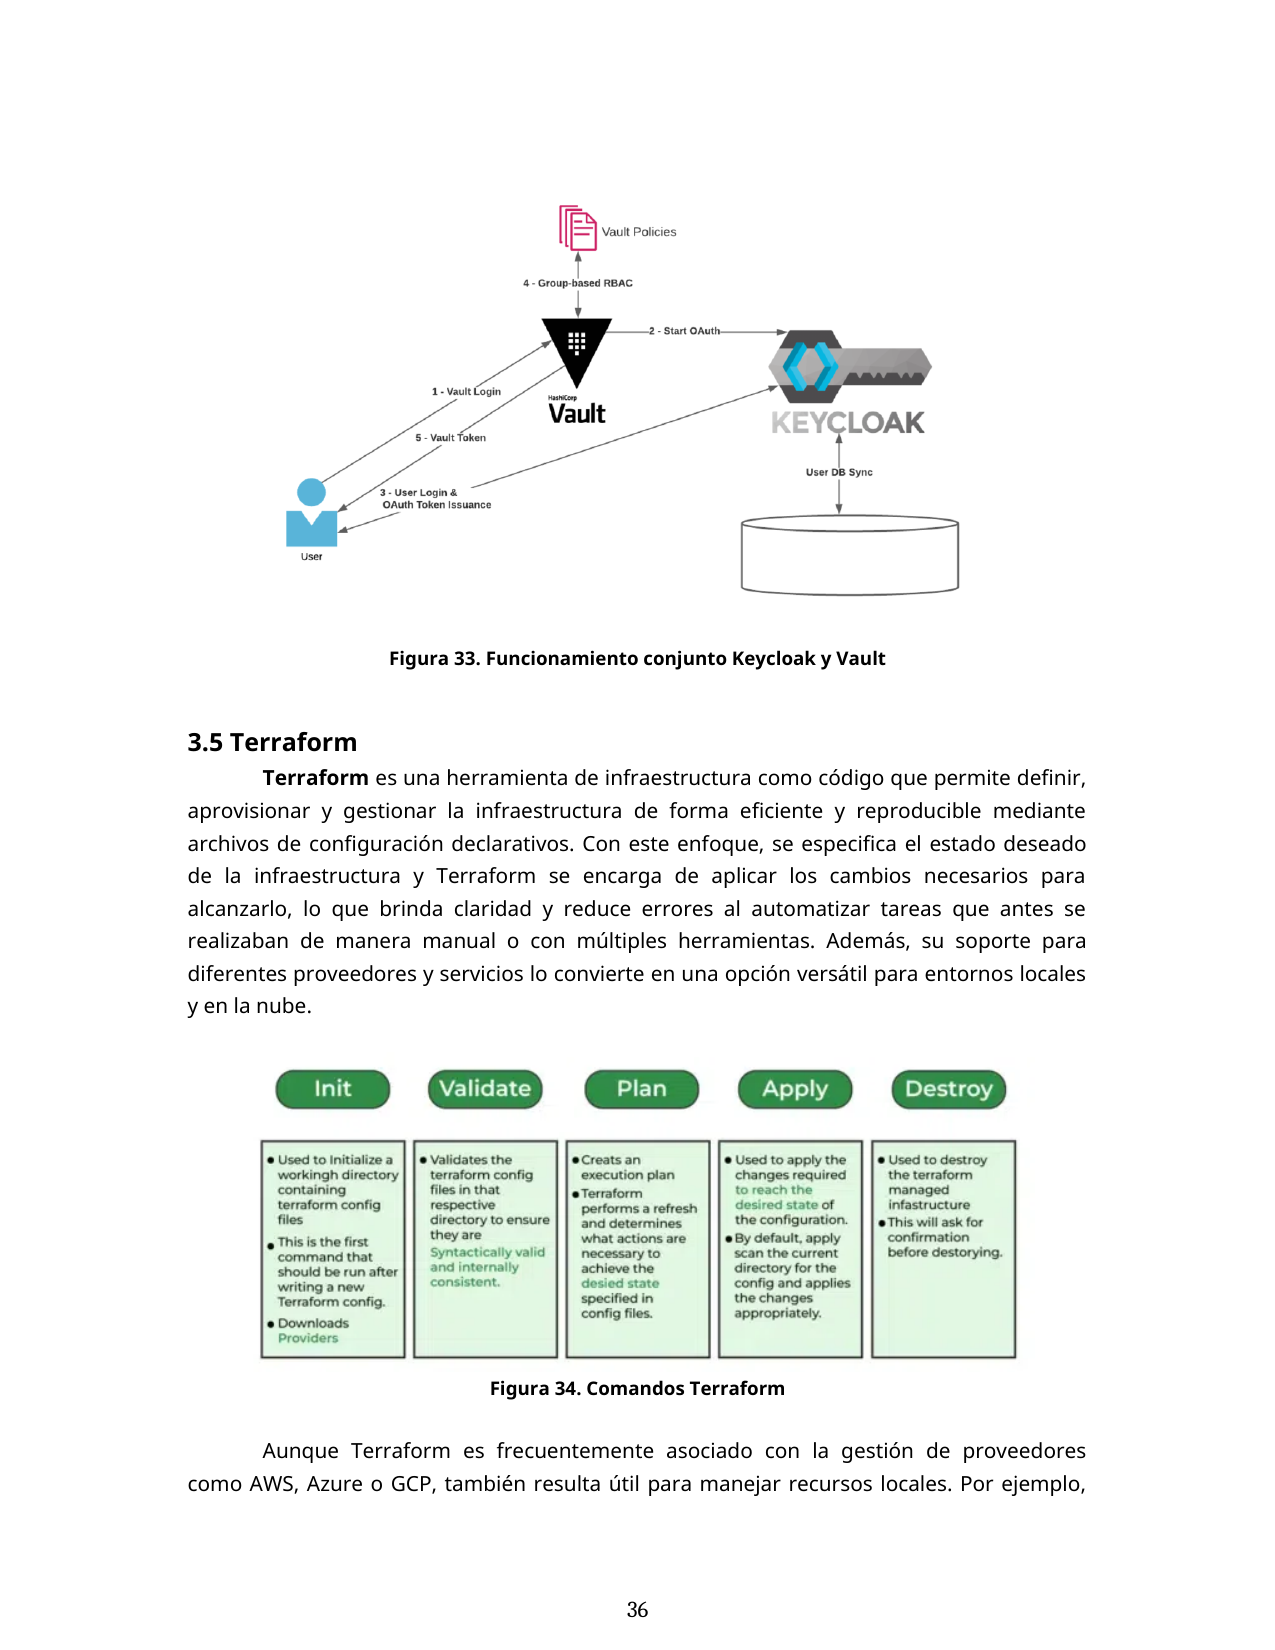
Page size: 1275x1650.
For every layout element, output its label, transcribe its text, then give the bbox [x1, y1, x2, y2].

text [187, 1437, 1087, 1498]
subtitle 3.5 Terraform [187, 724, 1087, 758]
picture [246, 182, 1029, 642]
text Figura 34. Comandos Terraform [187, 1375, 1087, 1401]
picture [234, 1045, 1041, 1372]
text Terraform es una herramienta de infraestructura como código que permite definir, aprovisionar y gestionar la infraestructura de forma eficiente y reproducible mediante archivos de configuración declarativos. Con este enfoque, se especifica el estado deseado de la infraestructura y Terraform se encarga de aplicar los cambios necesarios para alcanzarlo, lo que brinda claridad y reduce errores al automatizar tareas que antes se realizaban de manera manual o con múltiples herramientas. Además, su soporte para diferentes proveedores y servicios lo convierte en una opción versátil para entornos locales y en la nube. [187, 763, 1087, 1020]
text Figura 33. Funcionamiento conjunto Keycloak y Vault [187, 645, 1087, 671]
